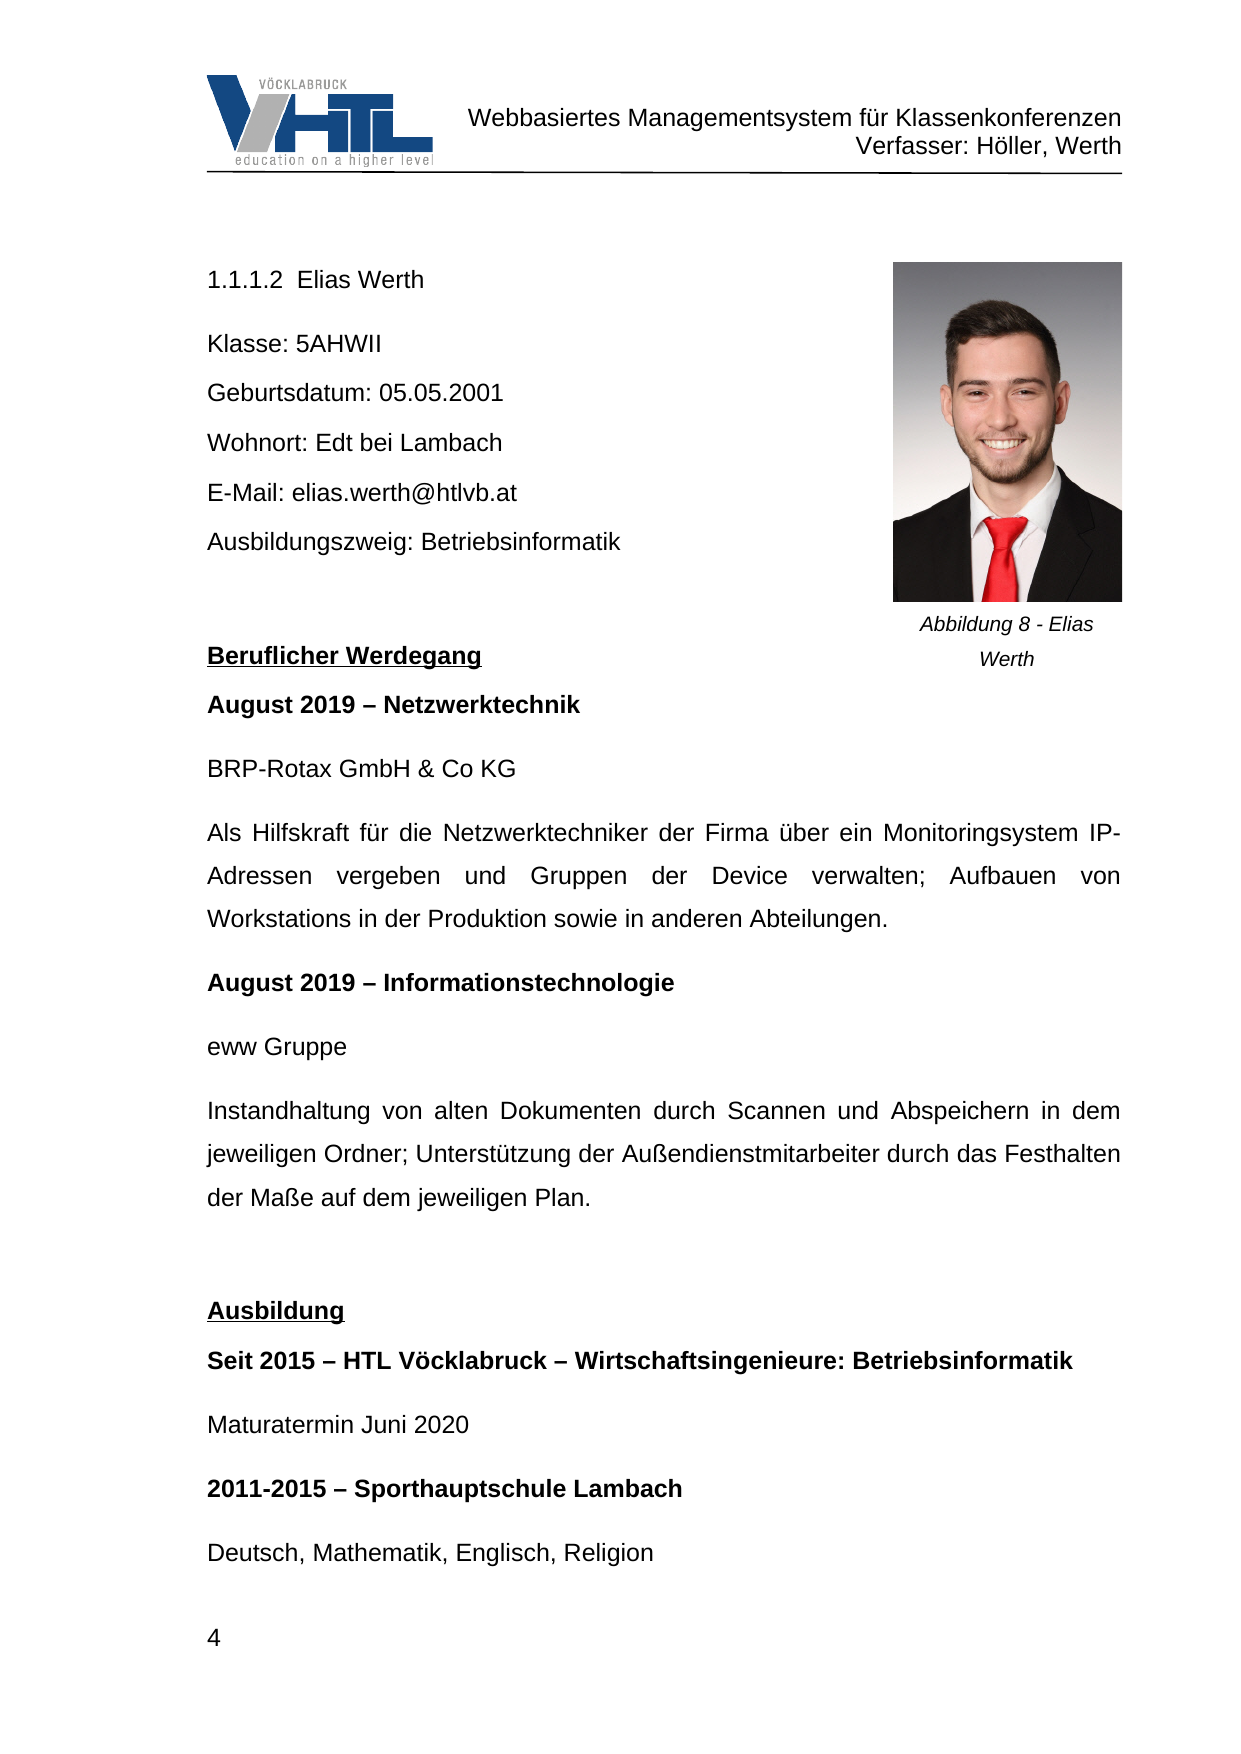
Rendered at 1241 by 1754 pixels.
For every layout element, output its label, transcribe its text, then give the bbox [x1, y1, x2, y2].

picture [893, 262, 1123, 602]
text Geburtsdatum: 05.05.2001 [207, 378, 893, 407]
text E-Mail: elias.werth@htlvb.at [207, 477, 893, 506]
text Maturatermin Juni 2020 [207, 1409, 1122, 1438]
text Wohnort: Edt bei Lambach [207, 428, 893, 457]
text August 2019 – Netzwerktechnik [207, 690, 1122, 719]
text Als Hilfskraft für die Netzwerktechniker der Firma über ein Monitoringsystem IP-Adressen vergeben und Gruppen der Device verwalten; Aufbauen von Workstations in der Produktion sowie in anderen Abteilungen. [207, 818, 1122, 933]
text Beruflicher Werdegang [207, 641, 893, 669]
text 2011-2015 – Sporthauptschule Lambach [207, 1473, 1122, 1502]
text Seit 2015 – HTL Vöcklabruck – Wirtschaftsingenieure: Betriebsinformatik [207, 1346, 1122, 1374]
text Instandhaltung von alten Dokumenten durch Scannen und Abspeichern in dem jeweiligen Ordner; Unterstützung der Außendienstmitarbeiter durch das Festhalten der Maße auf dem jeweiligen Plan. [207, 1096, 1122, 1211]
text BRP-Rotax GmbH & Co KG [207, 754, 1122, 783]
text Ausbildungszweig: Betriebsinformatik [207, 527, 893, 556]
text Klasse: 5AHWII [207, 329, 893, 357]
text August 2019 – Informationstechnologie [207, 968, 1122, 997]
text Deutsch, Mathematik, Englisch, Religion [207, 1537, 1122, 1566]
subtitle Elias Werth [207, 265, 893, 293]
picture [206, 75, 433, 167]
text Ausbildung [207, 1296, 1122, 1325]
text eww Gruppe [207, 1032, 1122, 1061]
